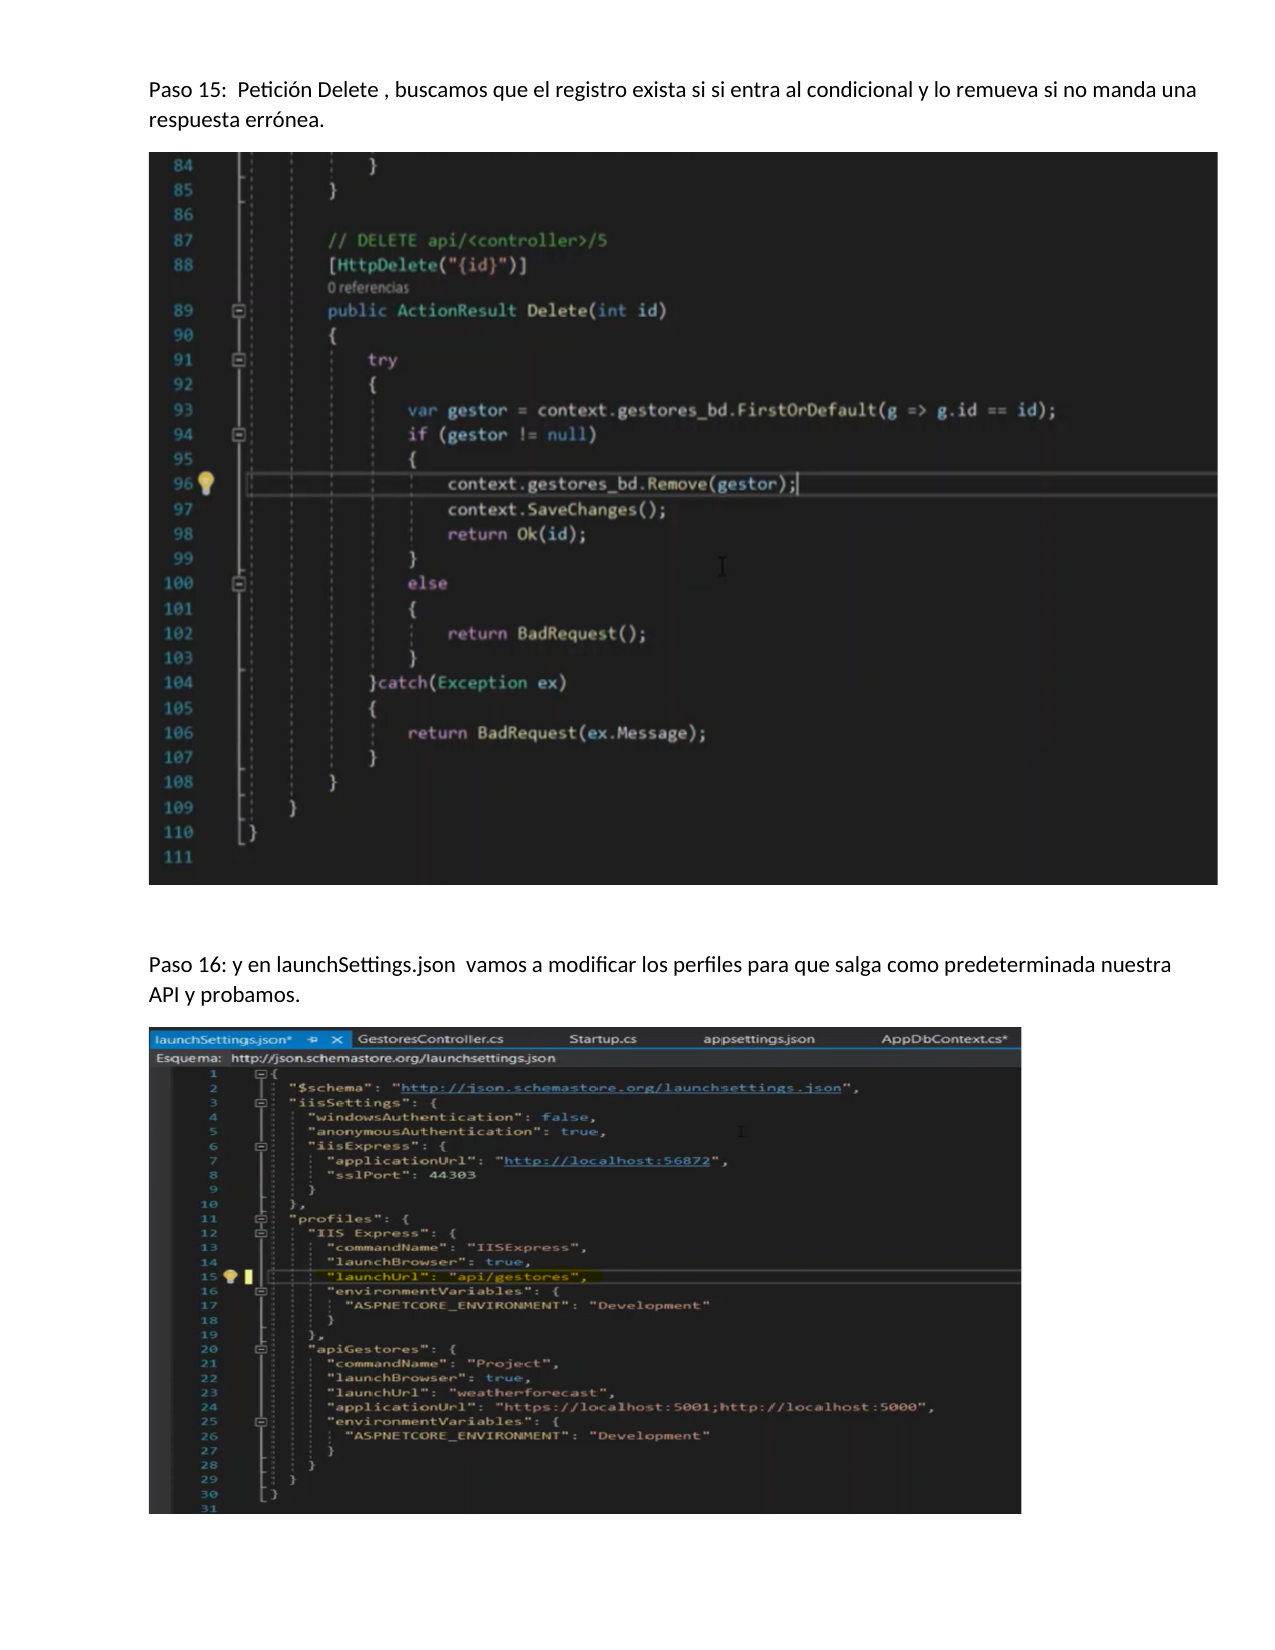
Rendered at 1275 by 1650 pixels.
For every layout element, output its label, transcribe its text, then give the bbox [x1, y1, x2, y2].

picture [148, 152, 1218, 885]
picture [148, 1027, 1022, 1514]
text Paso 15: Petición Delete , buscamos que el registro exista si si entra al condicional y lo remueva si no manda una respuesta errónea. [149, 75, 1200, 133]
text Paso 16: y en launchSettings.json vamos a modificar los perfiles para que salga como predeterminada nuestra API y probamos. [149, 950, 1200, 1008]
